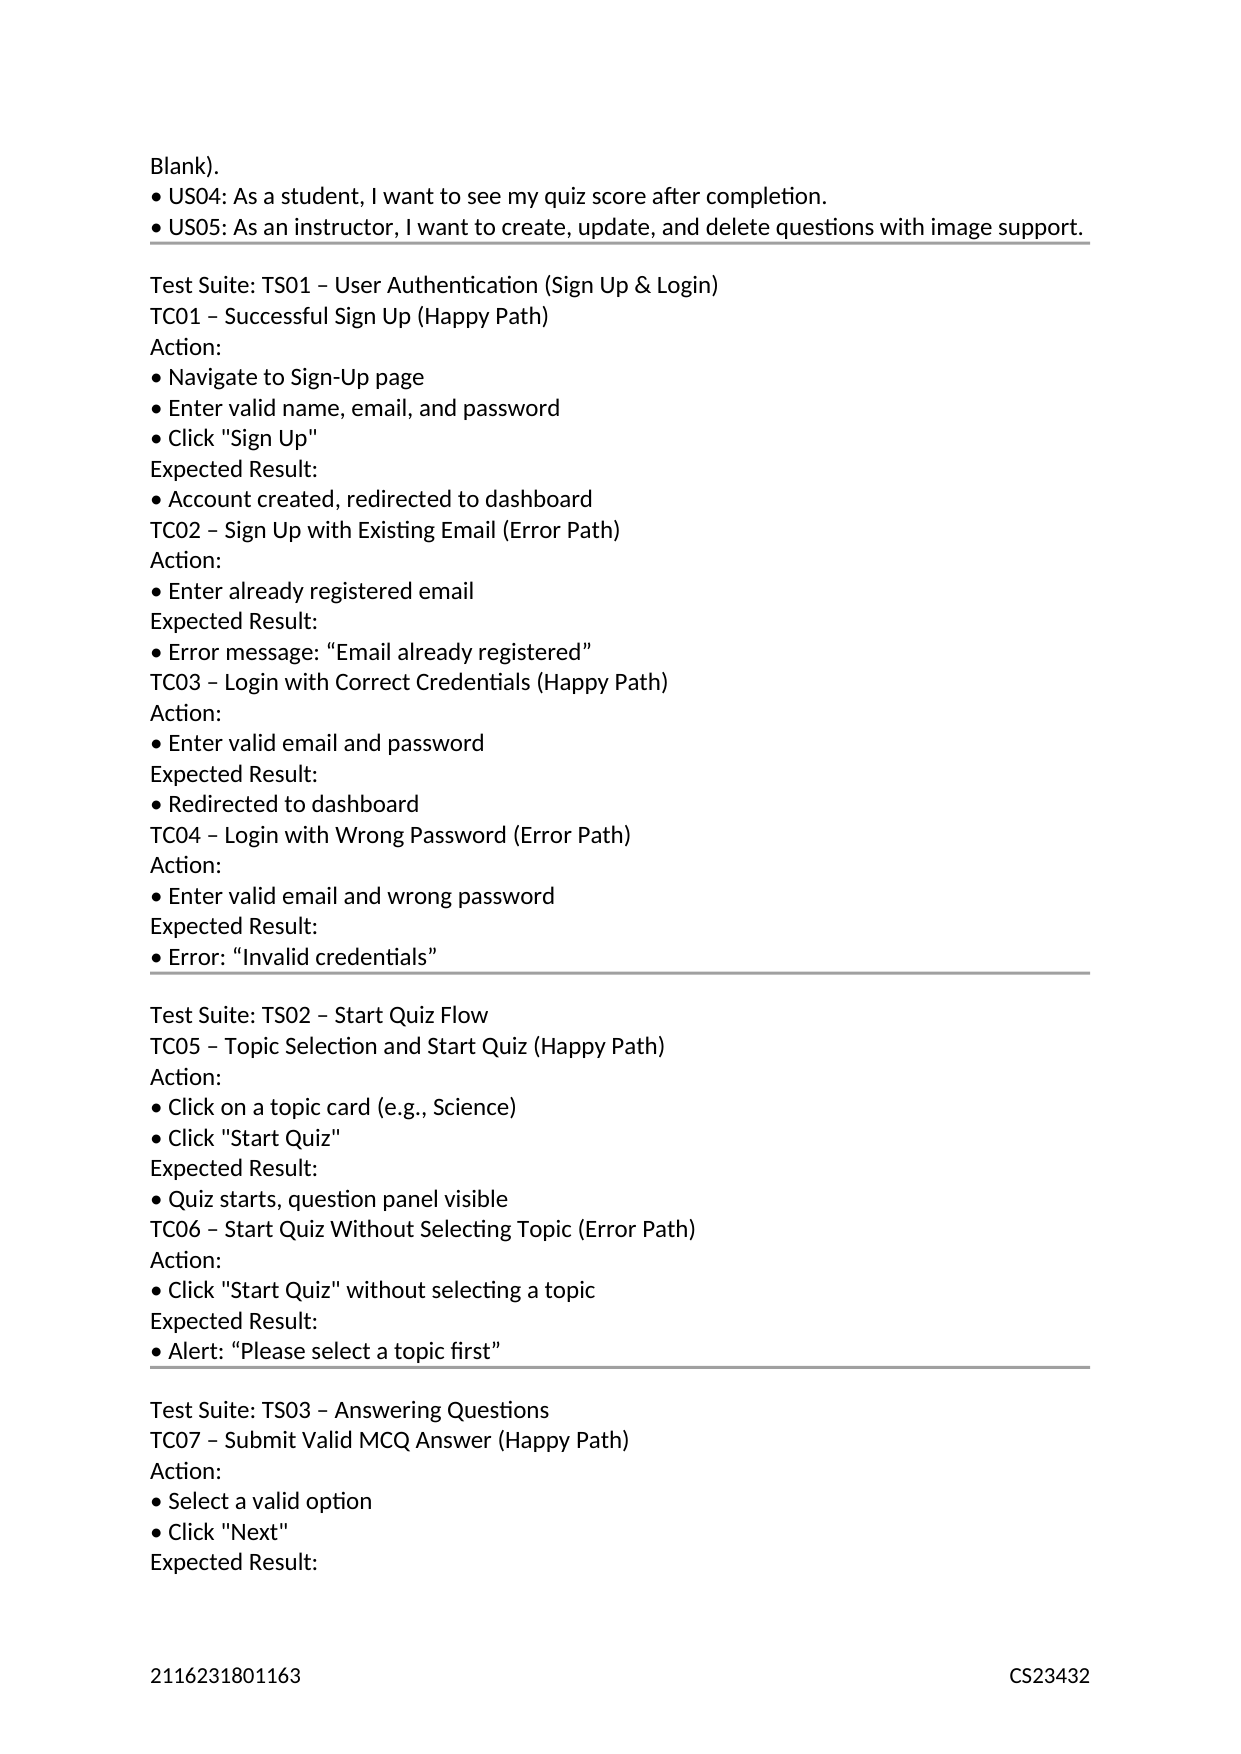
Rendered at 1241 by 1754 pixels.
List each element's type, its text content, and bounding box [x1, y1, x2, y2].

text TC06 – Start Quiz Without Selecting Topic (Error Path) Action: • Click "Start Quiz" without selecting a topic Expected Result: • Alert: “Please select a topic first” [150, 1213, 1090, 1365]
text TC03 – Login with Correct Credentials (Happy Path) Action: • Enter valid email and password Expected Result: • Redirected to dashboard [150, 666, 1090, 819]
text TC01 – Successful Sign Up (Happy Path) Action: • Navigate to Sign-Up page • Enter valid name, email, and password • Click "Sign Up" Expected Result: • Account created, redirected to dashboard [150, 300, 1090, 514]
text TC04 – Login with Wrong Password (Error Path) Action: • Enter valid email and wrong password Expected Result: • Error: “Invalid credentials” [150, 819, 1090, 971]
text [150, 150, 1090, 241]
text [150, 1424, 1090, 1577]
text TC05 – Topic Selection and Start Quiz (Happy Path) Action: • Click on a topic card (e.g., Science) • Click "Start Quiz" Expected Result: • Quiz starts, question panel visible [150, 1030, 1090, 1213]
text TC02 – Sign Up with Existing Email (Error Path) Action: • Enter already registered email Expected Result: • Error message: “Email already registered” [150, 514, 1090, 666]
text Test Suite: TS02 – Start Quiz Flow [150, 999, 1090, 1030]
text Test Suite: TS03 – Answering Questions [150, 1394, 1090, 1424]
text Test Suite: TS01 – User Authentication (Sign Up & Login) [150, 269, 1090, 300]
